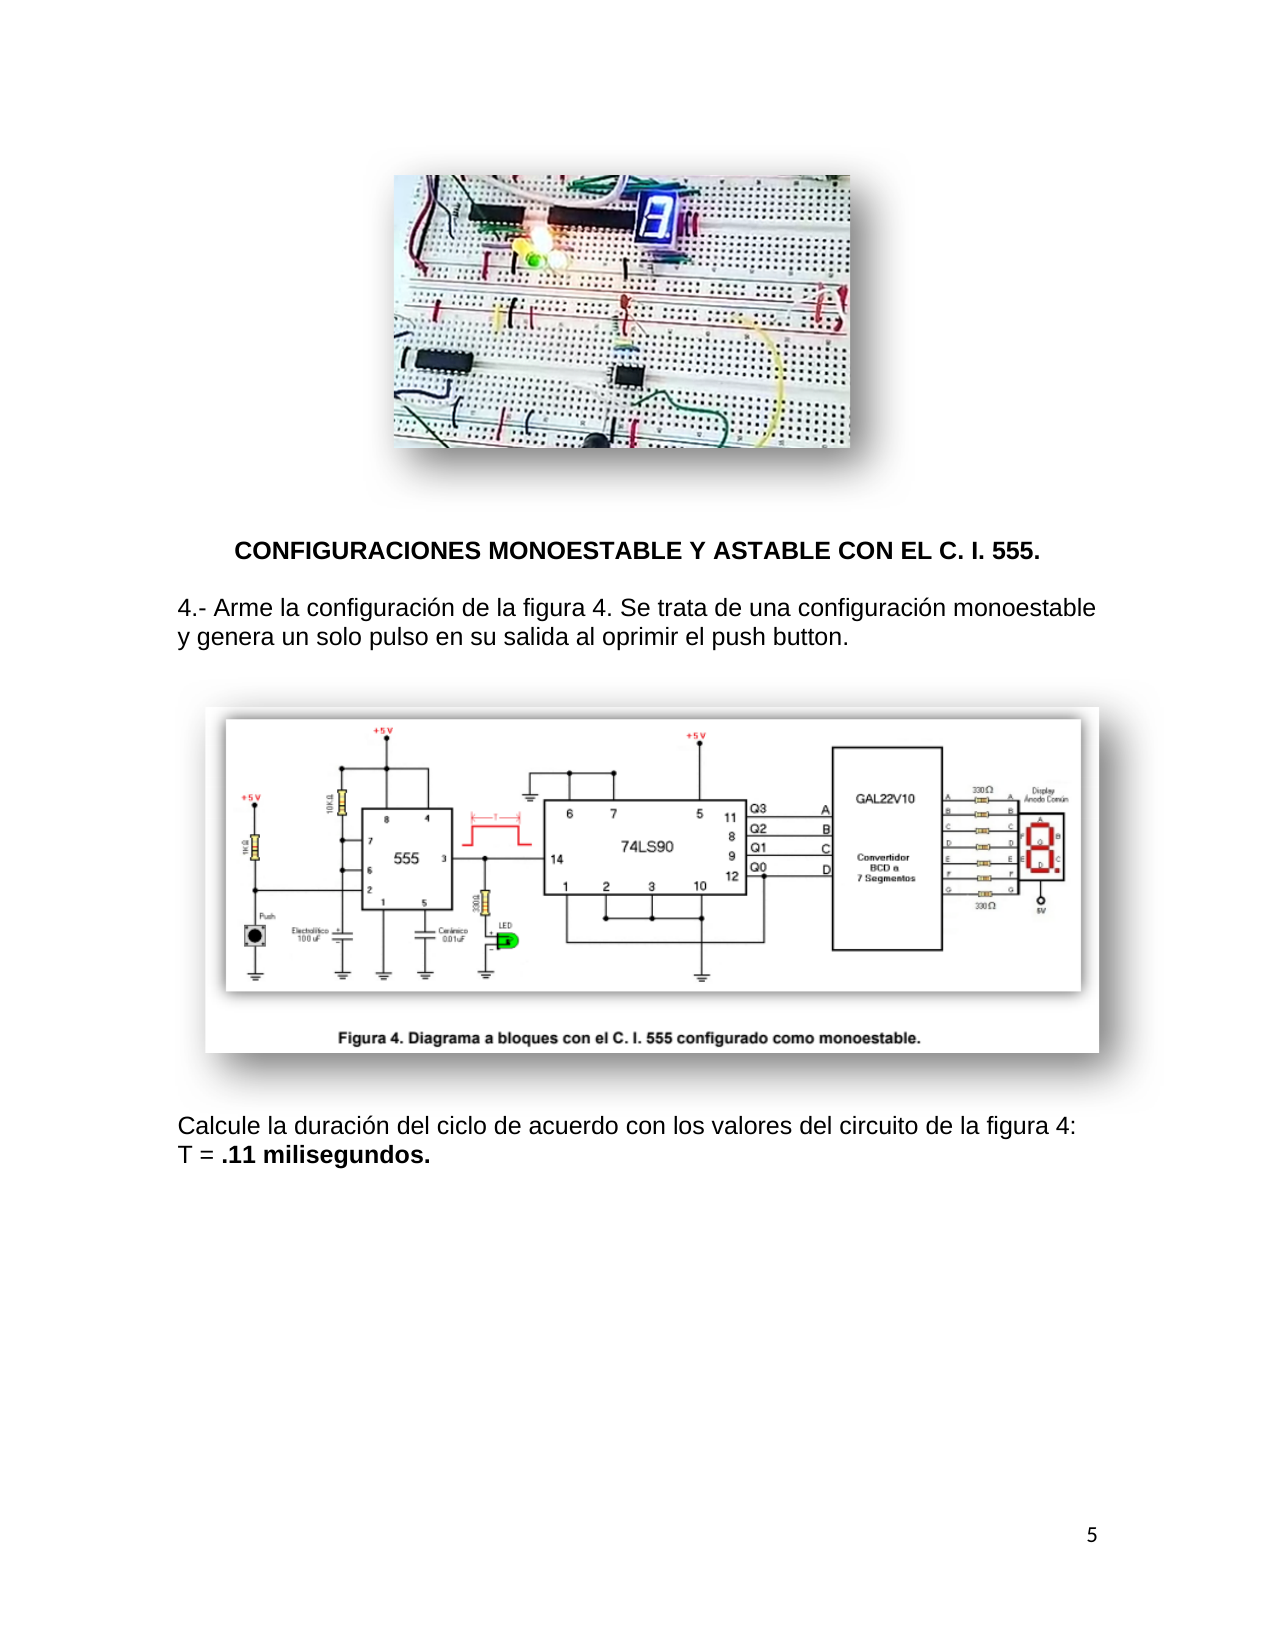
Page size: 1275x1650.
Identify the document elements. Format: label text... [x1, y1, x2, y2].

picture [205, 707, 1100, 1053]
text CONFIGURACIONES MONOESTABLE Y ASTABLE CON EL C. I. 555. [177, 536, 1098, 564]
text 4.- Arme la configuración de la figura 4. Se trata de una configuración monoestable y genera un solo pulso en su salida al oprimir el push button. [177, 593, 1098, 651]
text Calcule la duración del ciclo de acuerdo con los valores del circuito de la figura 4: T = .11 milisegundos. [177, 1111, 1098, 1168]
picture [393, 175, 851, 448]
